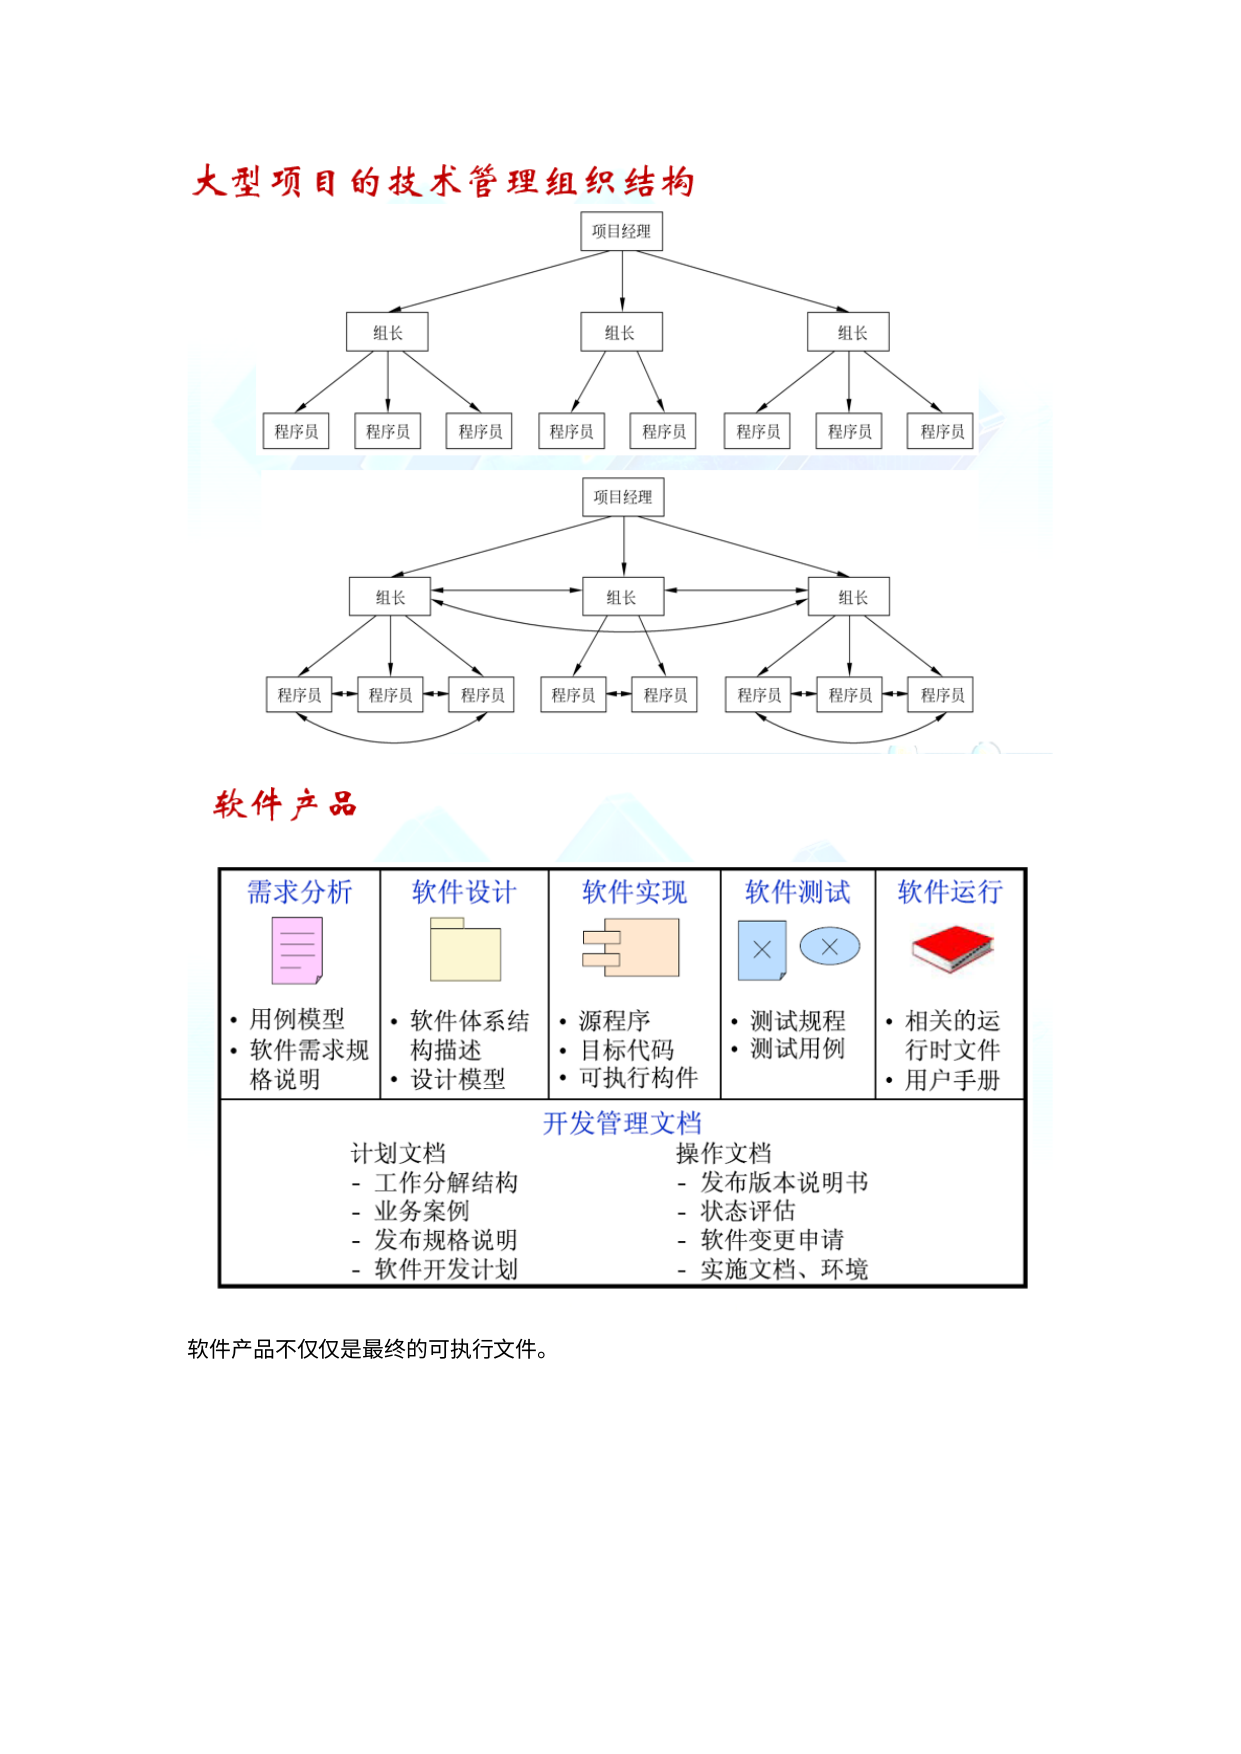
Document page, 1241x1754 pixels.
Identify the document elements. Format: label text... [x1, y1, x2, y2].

text 软件产品不仅仅是最终的可执行文件。 [187, 1332, 1053, 1364]
picture [187, 779, 1053, 1314]
picture [187, 162, 1053, 754]
